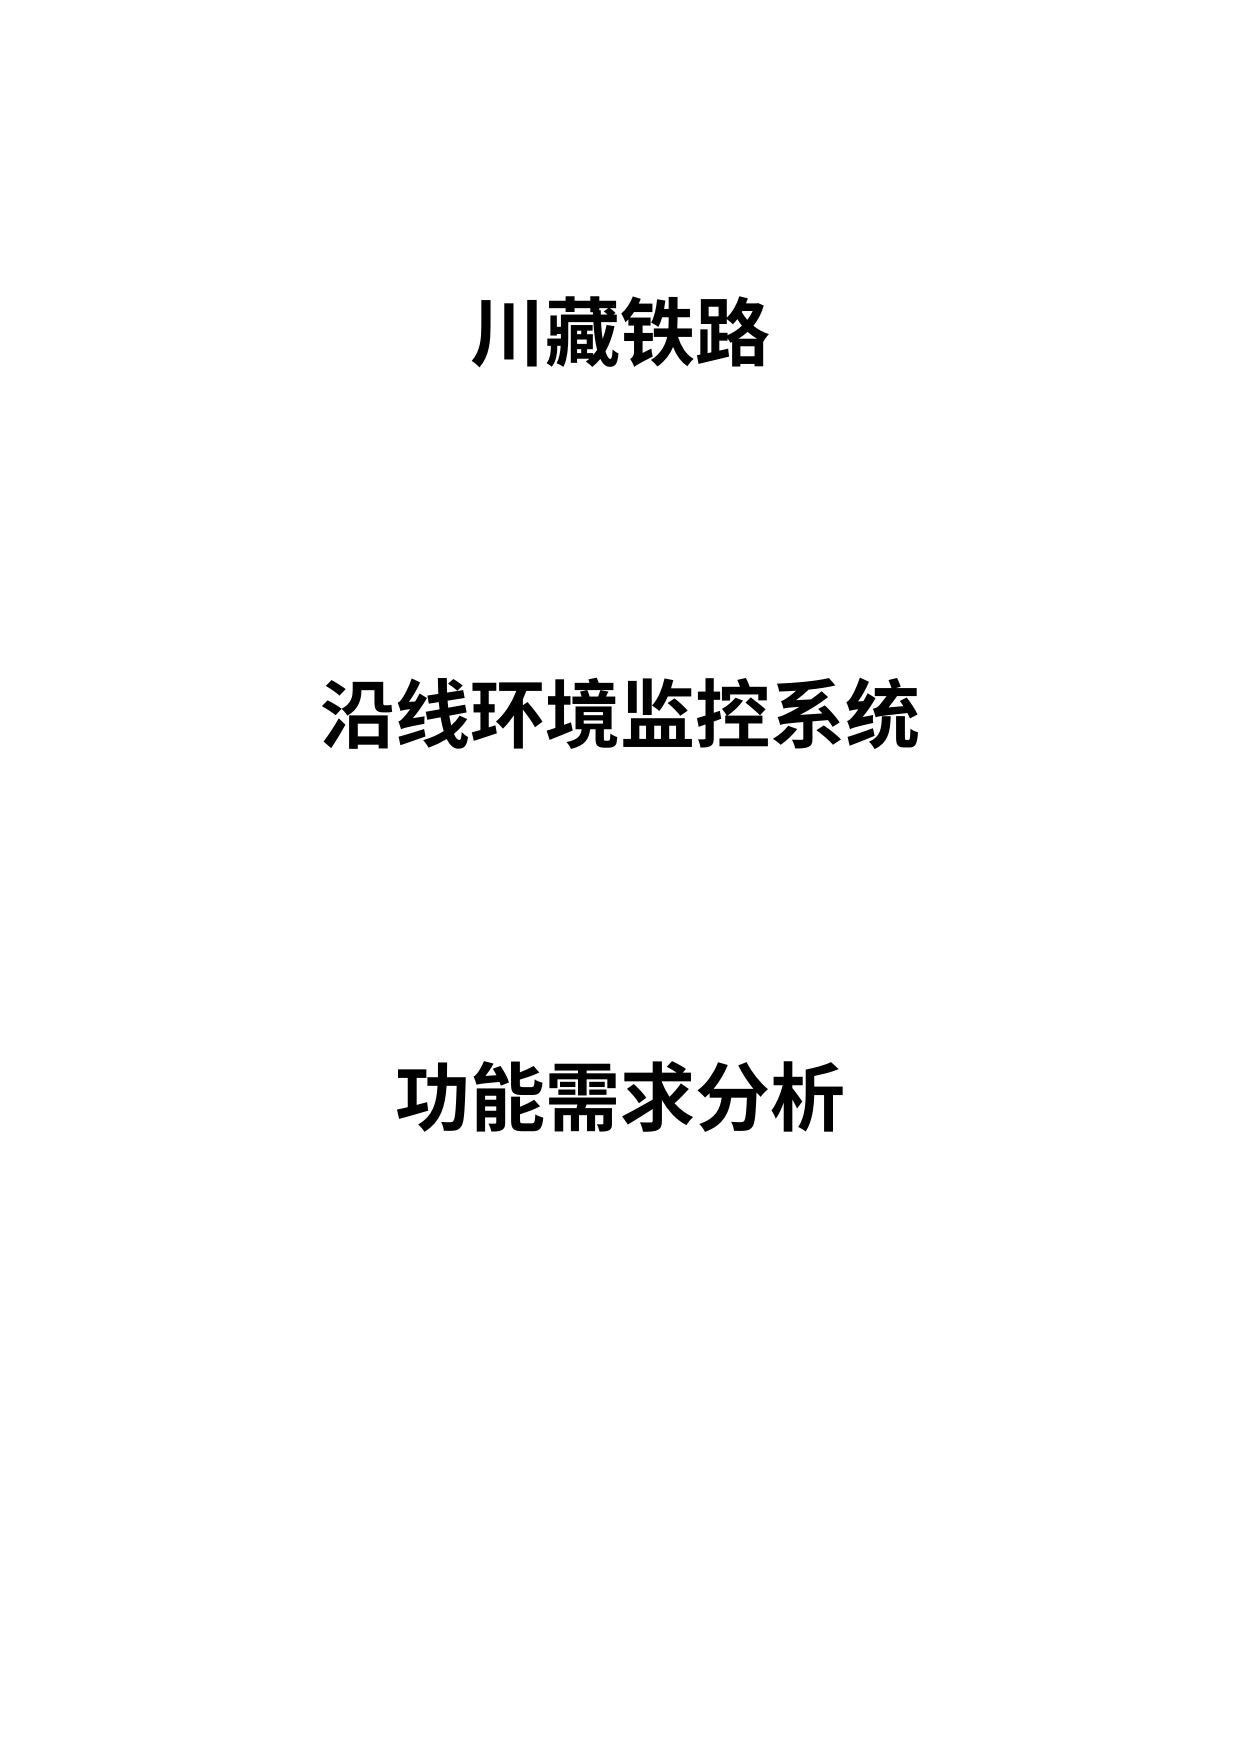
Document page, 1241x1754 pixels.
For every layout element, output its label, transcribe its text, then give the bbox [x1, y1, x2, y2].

subtitle 沿线环境监控系统 [187, 645, 1053, 775]
subtitle 功能需求分析 [187, 1028, 1053, 1158]
subtitle 川藏铁路 [187, 262, 1053, 392]
